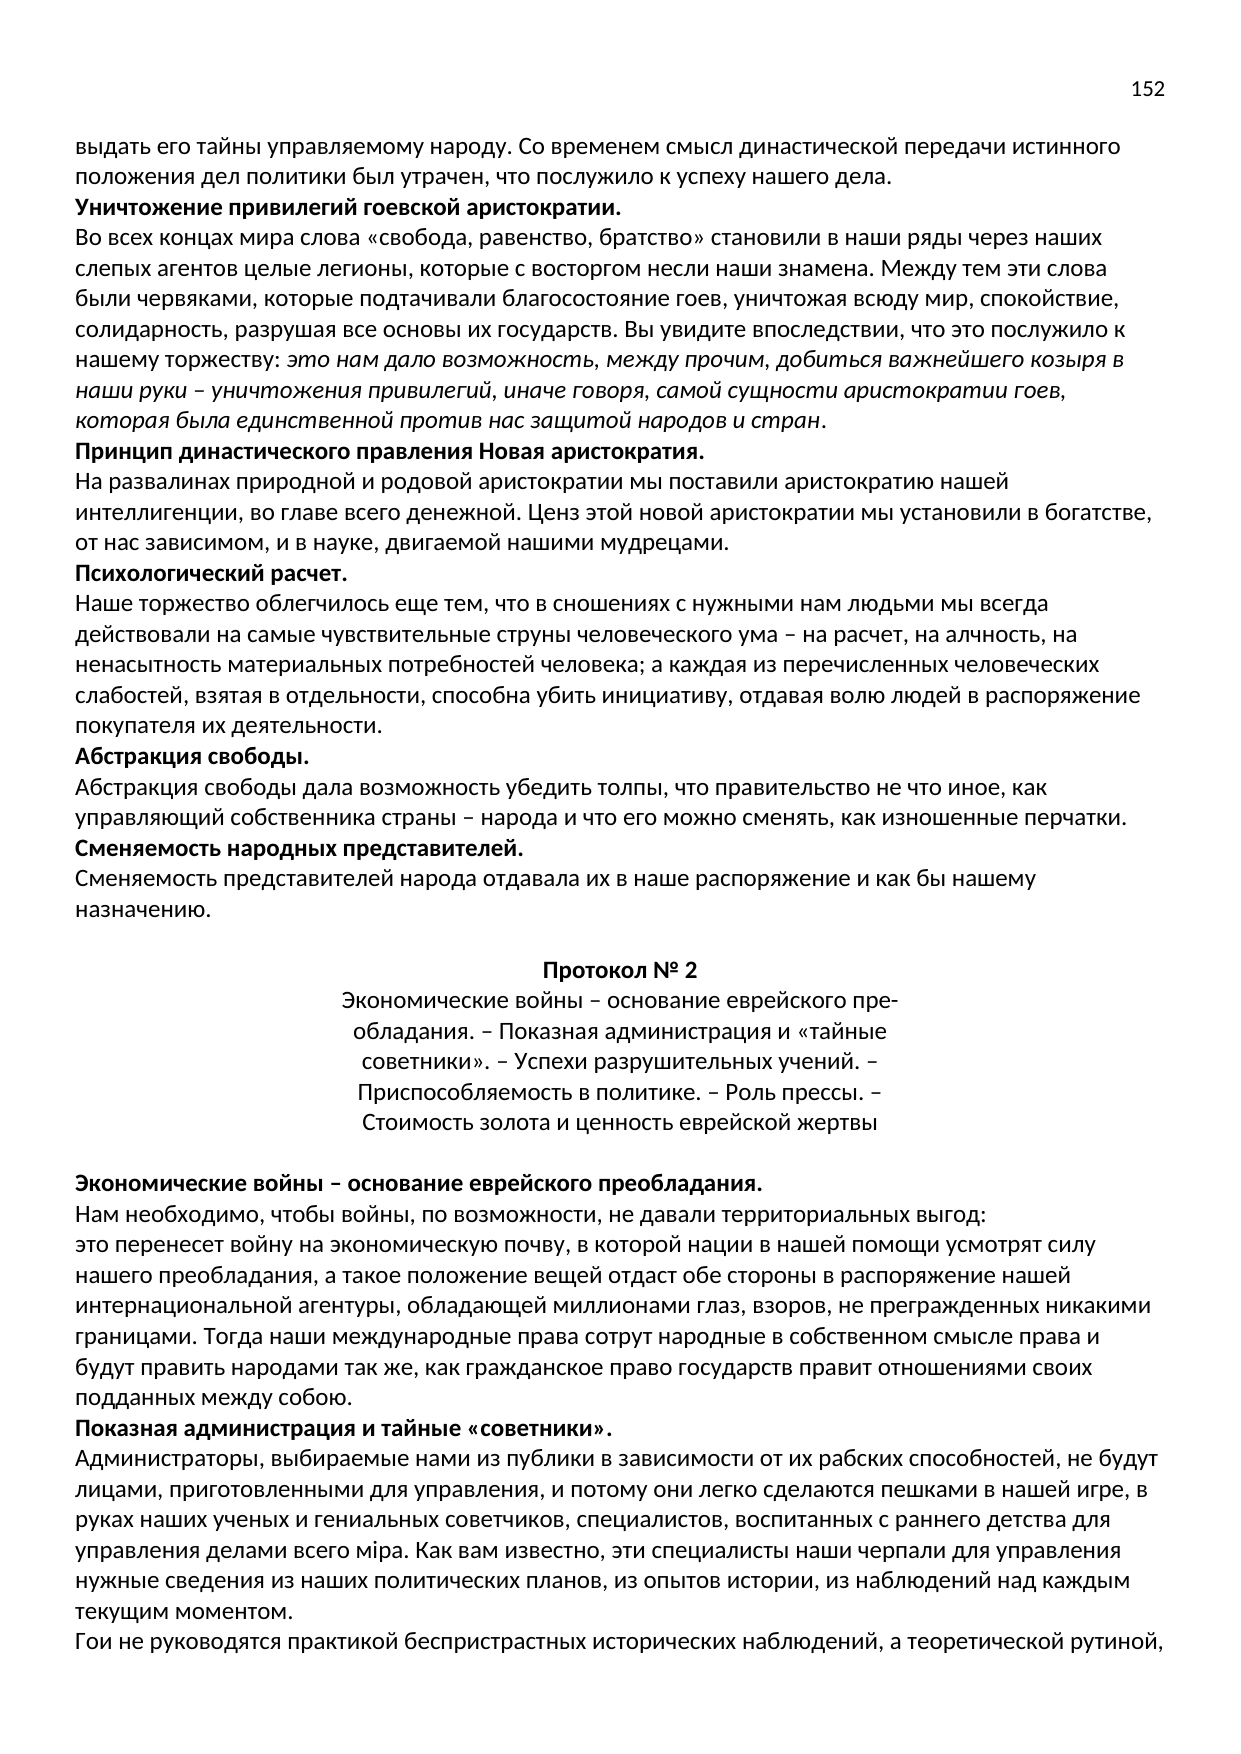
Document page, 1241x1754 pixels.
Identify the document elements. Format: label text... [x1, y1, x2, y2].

text Нам необходимо, чтобы войны, по возможности, не давали территориальных выгод: [75, 1198, 1165, 1228]
text Абстракция свободы. [75, 740, 1165, 771]
text Психологический расчет. [75, 557, 1165, 588]
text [75, 130, 1165, 191]
text обладания. – Показная администрация и «тайные [75, 1015, 1165, 1045]
text Уничтожение привилегий гоевской аристократии. [75, 191, 1165, 221]
text Сменяемость представителей народа отдавала их в наше распоряжение и как бы нашему назначению. [75, 862, 1165, 923]
text На развалинах природной и родовой аристократии мы поставили аристократию нашей интеллигенции, во главе всего денежной. Ценз этой новой аристократии мы установили в богатстве, от нас зависимом, и в науке, двигаемой нашими мудрецами. [75, 466, 1165, 557]
text советники». – Успехи разрушительных учений. – [75, 1045, 1165, 1076]
text Во всех концах мира слова «свобода, равенство, братство» становили в наши ряды через наших слепых агентов целые легионы, которые с восторгом несли наши знамена. Между тем эти слова были червяками, которые подтачивали благосостояние гоев, уничтожая всюду мир, спокойствие, солидарность, разрушая все основы их государств. Вы увидите впоследствии, что это послужило к нашему торжеству: это нам дало возможность, между прочим, добиться важнейшего козыря в наши руки – уничтожения привилегий, иначе говоря, самой сущности аристократии гоев, которая была единственной против нас защитой народов и стран. [75, 221, 1165, 435]
text это перенесет войну на экономическую почву, в которой нации в нашей помощи усмотрят силу нашего преобладания, а такое положение вещей отдаст обе стороны в распоряжение нашей интернациональной агентуры, обладающей миллионами глаз, взоров, не прегражденных никакими границами. Тогда наши международные права сотрут народные в собственном смысле права и будут править народами так же, как гражданское право государств правит отношениями своих подданных между собою. [75, 1228, 1165, 1412]
text Экономические войны – основание еврейского преобладания. [75, 1167, 1165, 1198]
text Гои не руководятся практикой беспристрастных исторических наблюдений, а теоретической рутиной, [75, 1625, 1165, 1656]
text Экономические войны – основание еврейского пре- [75, 984, 1165, 1015]
text Стоимость золота и ценность еврейской жертвы [75, 1106, 1165, 1137]
text Принцип династического правления Новая аристократия. [75, 435, 1165, 466]
text Приспособляемость в политике. – Роль прессы. – [75, 1076, 1165, 1106]
text Показная администрация и тайные «советники». [75, 1412, 1165, 1442]
text Администраторы, выбираемые нами из публики в зависимости от их рабских способностей, не будут лицами, приготовленными для управления, и потому они легко сделаются пешками в нашей игре, в руках наших ученых и гениальных советчиков, специалистов, воспитанных с раннего детства для управления делами всего мiрa. Как вам известно, эти специалисты наши черпали для управления нужные сведения из наших политических планов, из опытов истории, из наблюдений над каждым текущим моментом. [75, 1442, 1165, 1625]
text Сменяемость народных представителей. [75, 832, 1165, 862]
text Протокол № 2 [75, 954, 1165, 984]
text Наше торжество облегчилось еще тем, что в сношениях с нужными нам людьми мы всегда действовали на самые чувствительные струны человеческого ума – на расчет, на алчность, на ненасытность материальных потребностей человека; а каждая из перечисленных человеческих слабостей, взятая в отдельности, способна убить инициативу, отдавая волю людей в распоряжение покупателя их деятельности. [75, 588, 1165, 740]
text Абстракция свободы дала возможность убедить толпы, что правительство не что иное, как управляющий собственника страны – народа и что его можно сменять, как изношенные перчатки. [75, 771, 1165, 832]
